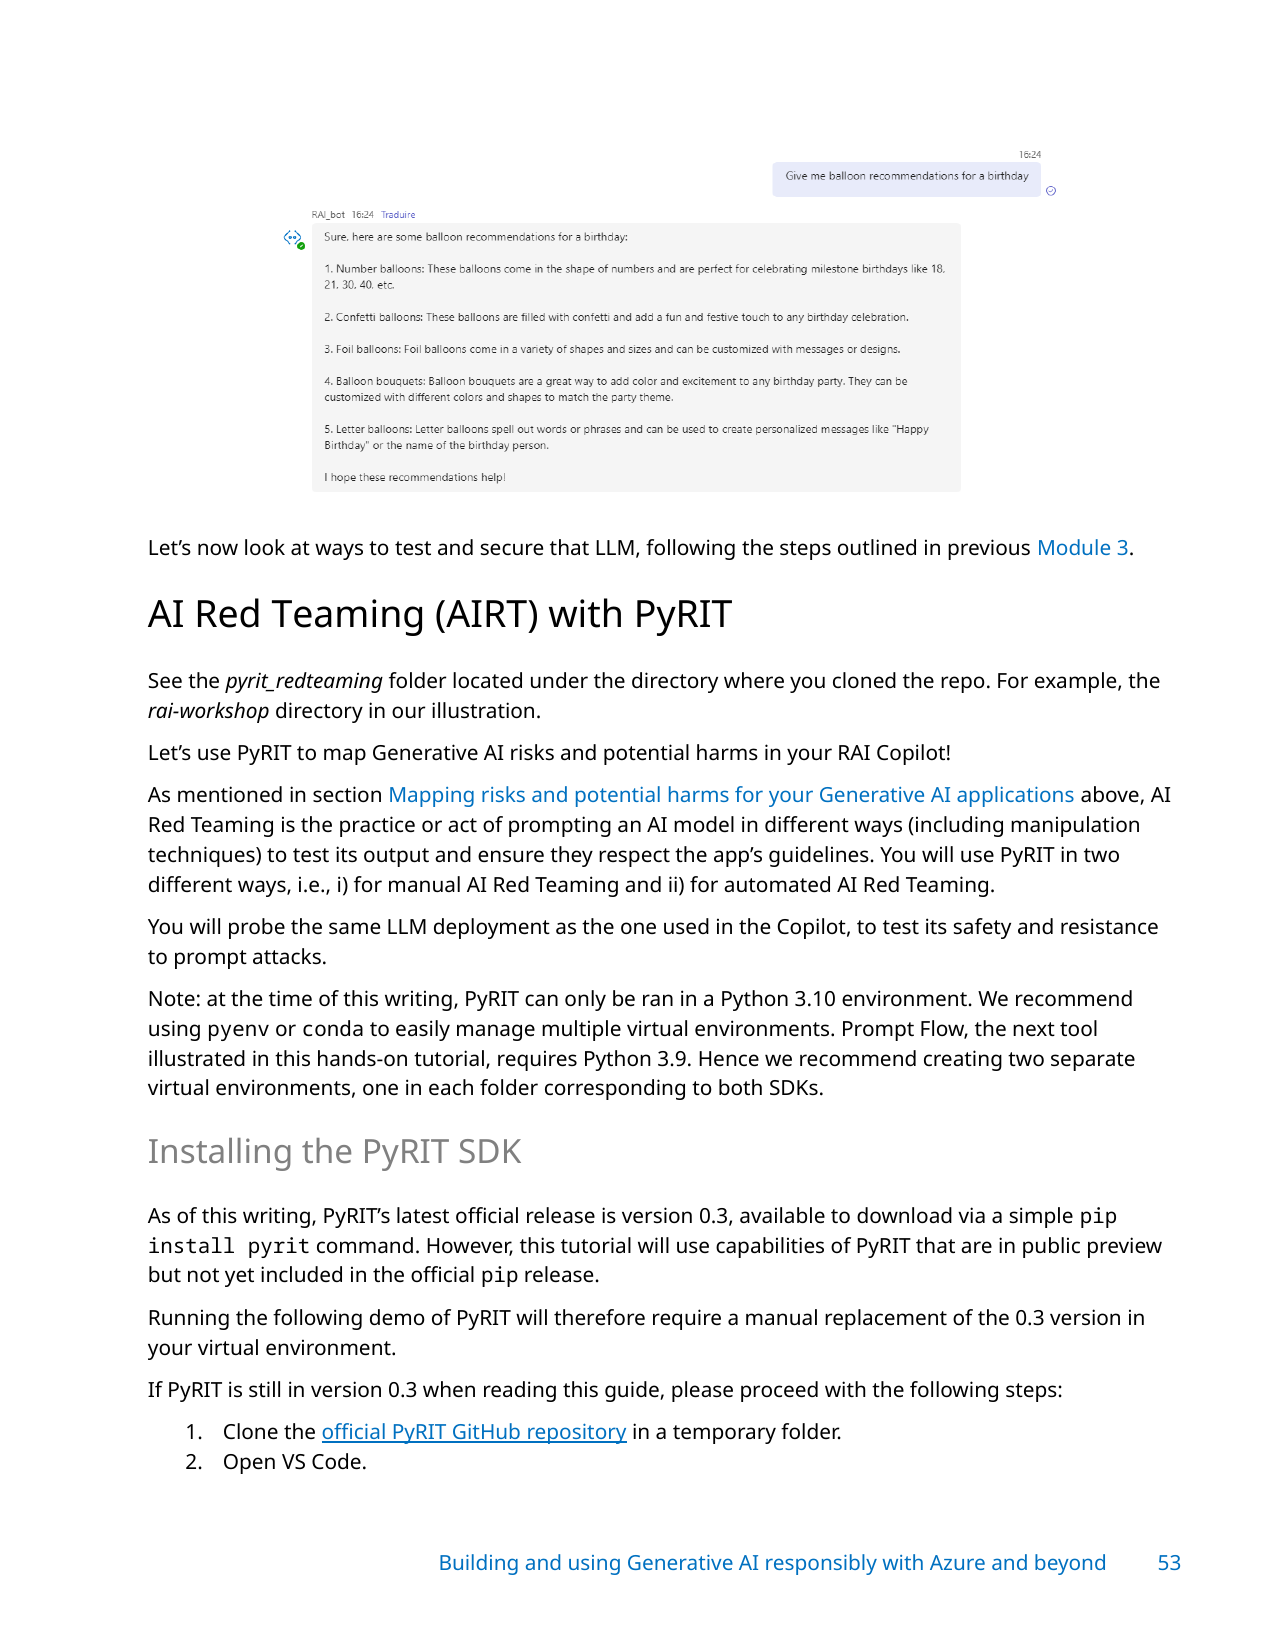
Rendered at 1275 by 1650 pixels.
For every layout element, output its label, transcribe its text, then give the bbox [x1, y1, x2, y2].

text As of this writing, PyRIT’s latest official release is version 0.3, available to download via a simple pip install pyrit command. However, this tutorial will use capabilities of PyRIT that are in public preview but not yet included in the official pip release. [148, 1201, 1181, 1289]
text Running the following demo of PyRIT will therefore require a manual replacement of the 0.3 version in your virtual environment. [148, 1303, 1181, 1361]
text As mentioned in section Mapping risks and potential harms for your Generative AI applications above, AI Red Teaming is the practice or act of prompting an AI model in different ways (including manipulation techniques) to test its output and ensure they respect the app’s guidelines. You will use PyRIT in two different ways, i.e., i) for manual AI Red Teaming and ii) for automated AI Red Teaming. [148, 780, 1181, 898]
text Note: at the time of this writing, PyRIT can only be ran in a Python 3.10 environment. We recommend using pyenv or conda to easily manage multiple virtual environments. Prompt Flow, the next tool illustrated in this hands-on tutorial, requires Python 3.9. Hence we recommend creating two separate virtual environments, one in each folder corresponding to both SDKs. [148, 984, 1181, 1102]
text You will probe the same LLM deployment as the one used in the Copilot, to test its safety and resistance to prompt attacks. [148, 912, 1181, 970]
subtitle AI Red Teaming (AIRT) with PyRIT [148, 587, 1181, 638]
subtitle Installing the PyRIT SDK [148, 1128, 1181, 1174]
text Let’s now look at ways to test and secure that LLM, following the steps outlined in previous Module 3. [148, 533, 1181, 561]
text Let’s use PyRIT to map Generative AI risks and potential harms in your RAI Copilot! [148, 738, 1181, 767]
list Clone the official PyRIT GitHub repository in a temporary folder. [185, 1417, 1181, 1446]
text See the pyrit_redteaming folder located under the directory where you cloned the repo. For example, the rai-workshop directory in our illustration. [148, 666, 1181, 724]
list Open VS Code. [185, 1447, 1181, 1475]
text If PyRIT is still in version 0.3 when reading this guide, please proceed with the following steps: [148, 1375, 1181, 1403]
picture [268, 147, 1061, 508]
